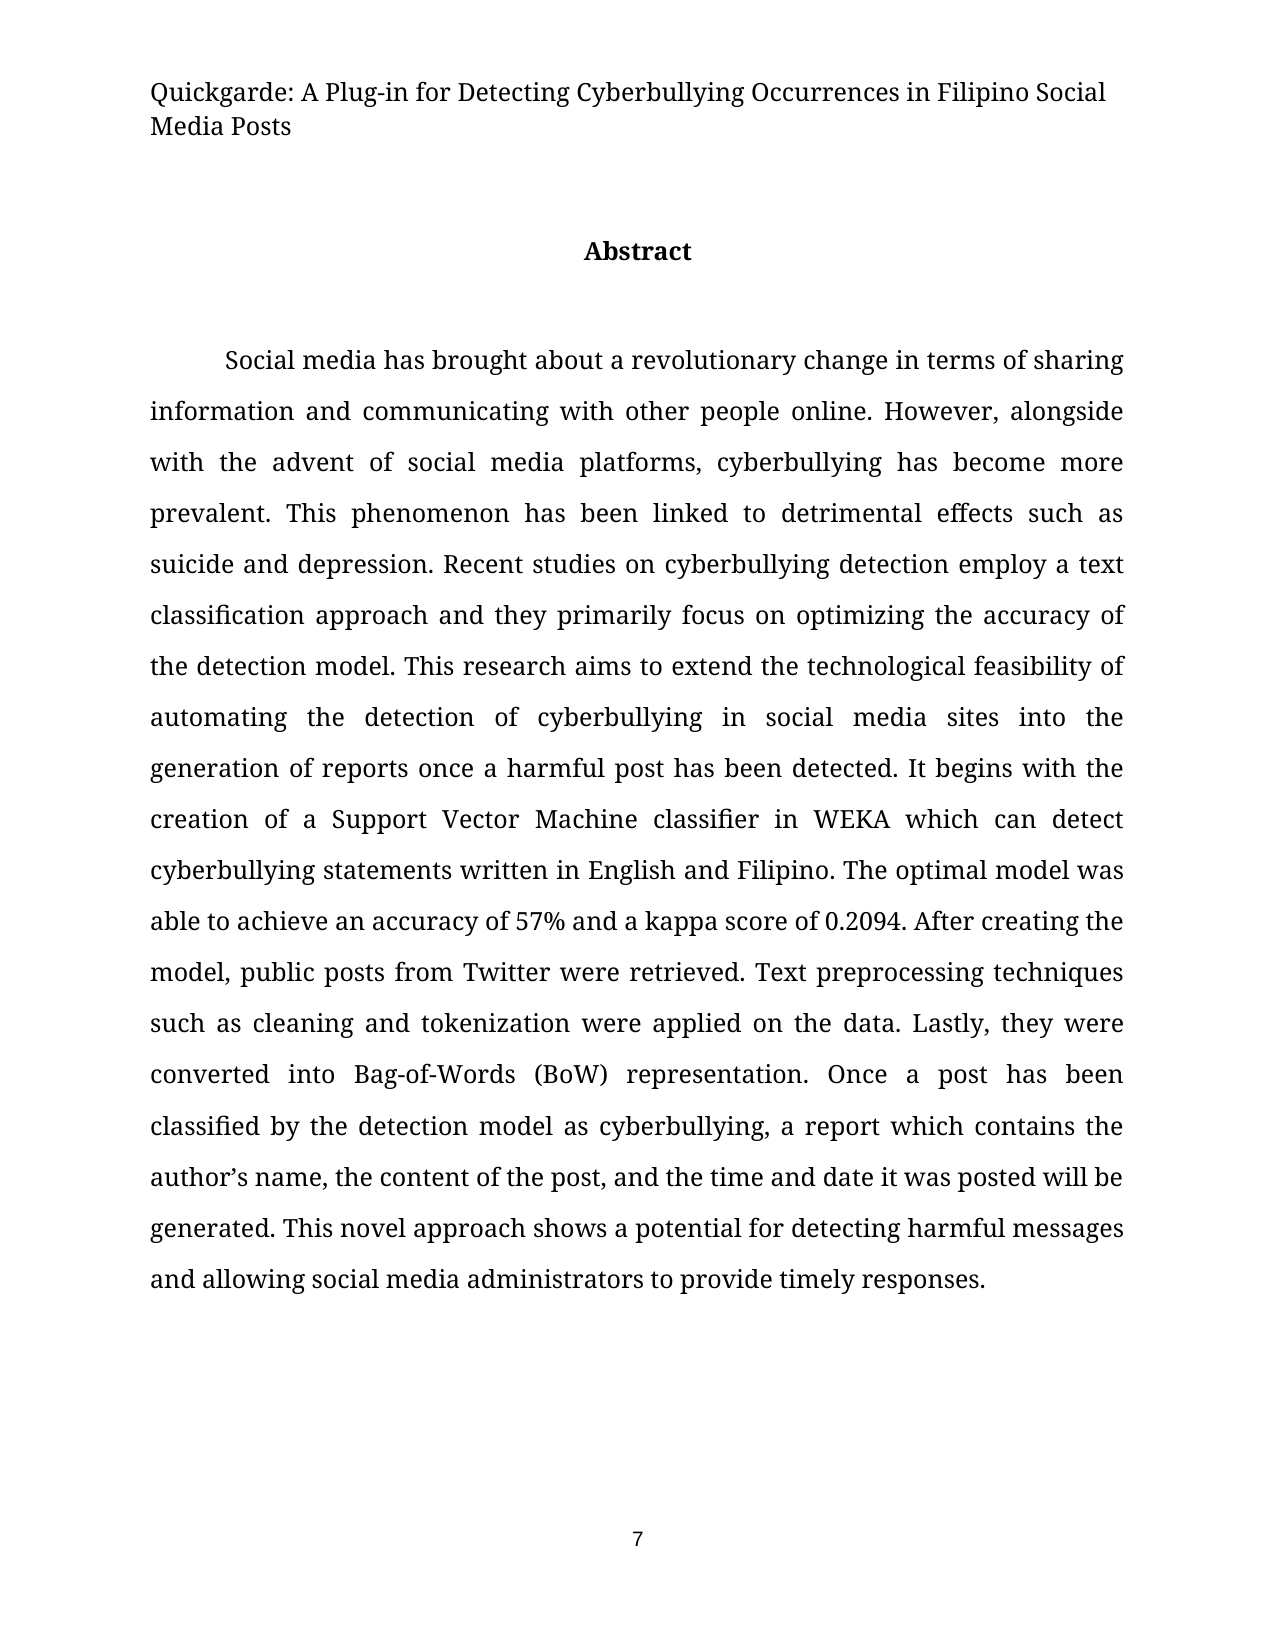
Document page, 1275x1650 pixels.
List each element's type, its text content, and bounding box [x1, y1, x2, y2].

subtitle Abstract [150, 234, 1125, 268]
text Social media has brought about a revolutionary change in terms of sharing information and communicating with other people online. However, alongside with the advent of social media platforms, cyberbullying has become more prevalent. This phenomenon has been linked to detrimental effects such as suicide and depression. Recent studies on cyberbullying detection employ a text classification approach and they primarily focus on optimizing the accuracy of the detection model. This research aims to extend the technological feasibility of automating the detection of cyberbullying in social media sites into the generation of reports once a harmful post has been detected. It begins with the creation of a Support Vector Machine classifier in WEKA which can detect cyberbullying statements written in English and Filipino. The optimal model was able to achieve an accuracy of 57% and a kappa score of 0.2094. After creating the model, public posts from Twitter were retrieved. Text preprocessing techniques such as cleaning and tokenization were applied on the data. Lastly, they were converted into Bag-of-Words (BoW) representation. Once a post has been classified by the detection model as cyberbullying, a report which contains the author’s name, the content of the post, and the time and date it was posted will be generated. This novel approach shows a potential for detecting harmful messages and allowing social media administrators to provide timely responses. [150, 342, 1125, 1295]
